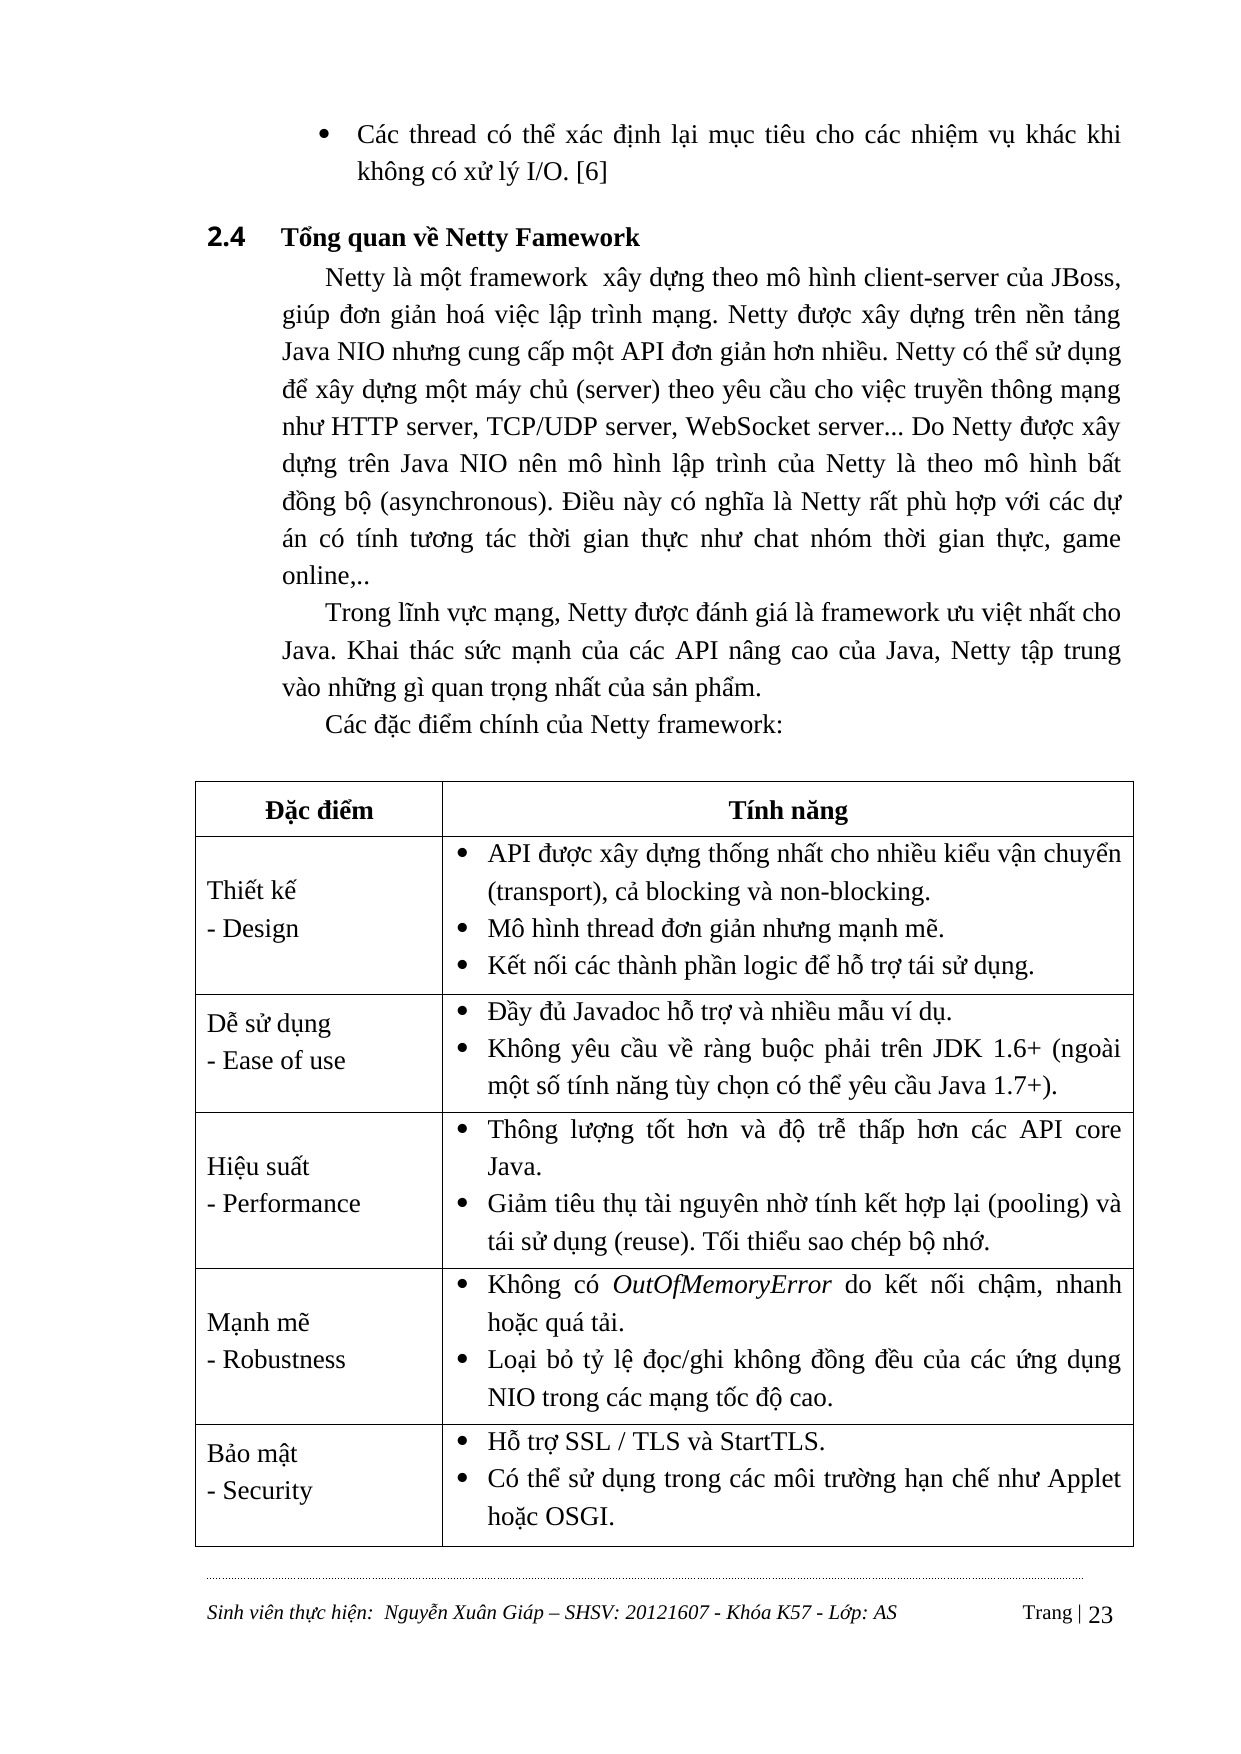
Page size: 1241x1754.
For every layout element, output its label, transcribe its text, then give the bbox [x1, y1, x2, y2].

text Trong lĩnh vực mạng, Netty được đánh giá là framework ưu việt nhất cho Java. Khai thác sức mạnh của các API nâng cao của Java, Netty tập trung vào những gì quan trọng nhất của sản phẩm. [282, 597, 1122, 702]
table_cell Dễ sử dụng - Ease of use [196, 995, 442, 1112]
table_cell API được xây dựng thống nhất cho nhiều kiểu vận chuyển (transport), cả blocking và non-blocking. Mô hình thread đơn giản nhưng mạnh mẽ. Kết nối các thành phần logic để hỗ trợ tái sử dụng. [443, 837, 1133, 993]
table_cell Đầy đủ Javadoc hỗ trợ và nhiều mẫu ví dụ. Không yêu cầu về ràng buộc phải trên JDK 1.6+ (ngoài một số tính năng tùy chọn có thể yêu cầu Java 1.7+). [443, 995, 1133, 1112]
table_cell Hỗ trợ SSL / TLS và StartTLS. Có thể sử dụng trong các môi trường hạn chế như Applet hoặc OSGI. [443, 1425, 1133, 1546]
table_header Tính năng [443, 782, 1133, 836]
subtitle Tổng quan về Netty Famework [207, 218, 1122, 255]
table_header Đặc điểm [196, 782, 442, 836]
text Các đặc điểm chính của Netty framework: [281, 708, 1122, 739]
table_cell Thiết kế - Design [196, 837, 442, 993]
table_cell Hiệu suất - Performance [196, 1113, 442, 1268]
text Netty là một framework xây dựng theo mô hình client-server của JBoss, giúp đơn giản hoá việc lập trình mạng. Netty được xây dựng trên nền tảng Java NIO nhưng cung cấp một API đơn giản hơn nhiều. Netty có thể sử dụng để xây dựng một máy chủ (server) theo yêu cầu cho việc truyền thông mạng như HTTP server, TCP/UDP server, WebSocket server... Do Netty được xây dựng trên Java NIO nên mô hình lập trình của Netty là theo mô hình bất đồng bộ (asynchronous). Điều này có nghĩa là Netty rất phù hợp với các dự án có tính tương tác thời gian thực như chat nhóm thời gian thực, game online,.. [282, 261, 1122, 590]
table_cell Không có OutOfMemoryError do kết nối chậm, nhanh hoặc quá tải. Loại bỏ tỷ lệ đọc/ghi không đồng đều của các ứng dụng NIO trong các mạng tốc độ cao. [443, 1269, 1133, 1424]
table_cell Mạnh mẽ - Robustness [196, 1269, 442, 1424]
table_cell Thông lượng tốt hơn và độ trễ thấp hơn các API core Java. Giảm tiêu thụ tài nguyên nhờ tính kết hợp lại (pooling) và tái sử dụng (reuse). Tối thiểu sao chép bộ nhớ. [443, 1113, 1133, 1268]
table_cell Bảo mật - Security [196, 1425, 442, 1546]
list Các thread có thể xác định lại mục tiêu cho các nhiệm vụ khác khi không có xử lý I/O. [6] [319, 118, 1122, 187]
